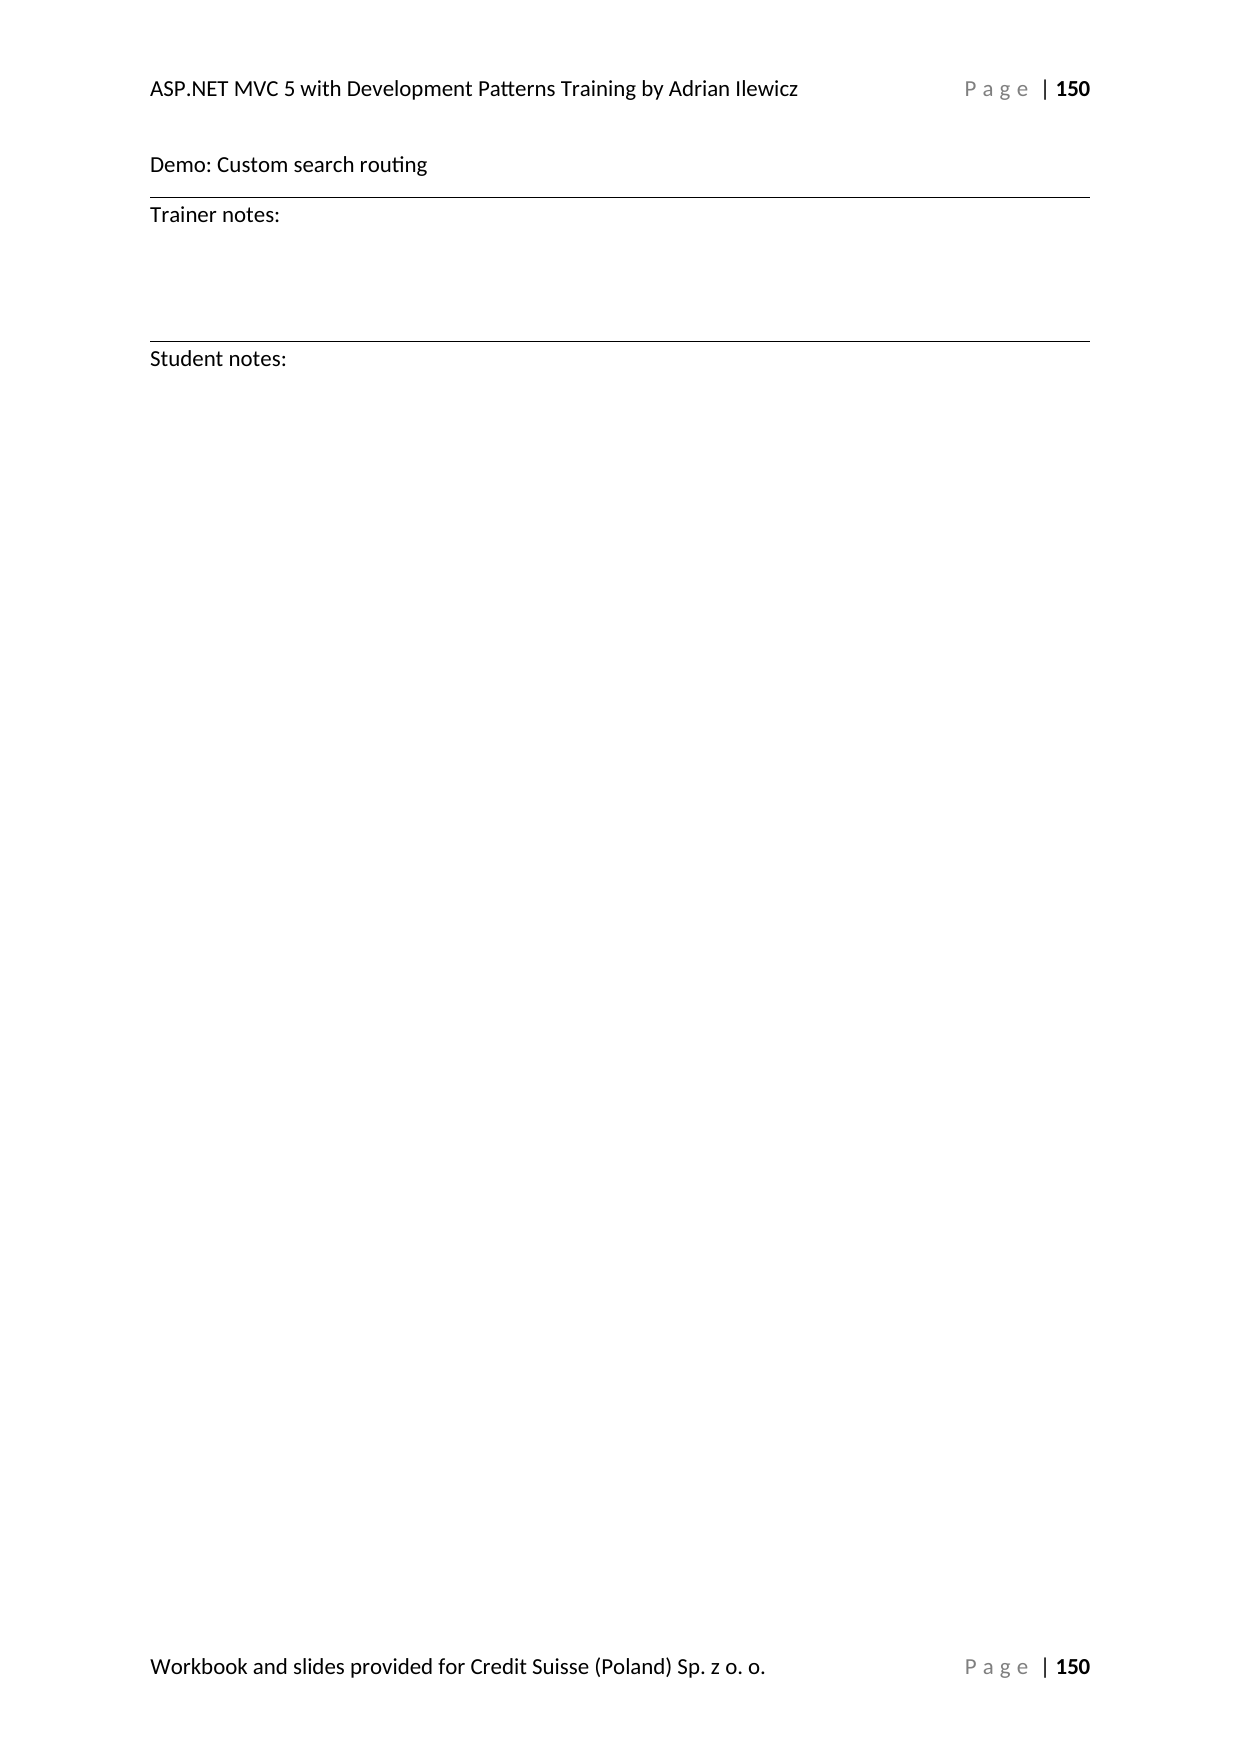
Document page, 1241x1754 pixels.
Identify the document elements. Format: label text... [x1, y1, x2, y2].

text Demo: Custom search routing [150, 150, 1090, 178]
text Trainer notes: [150, 198, 1090, 228]
text Student notes: [150, 342, 1090, 372]
